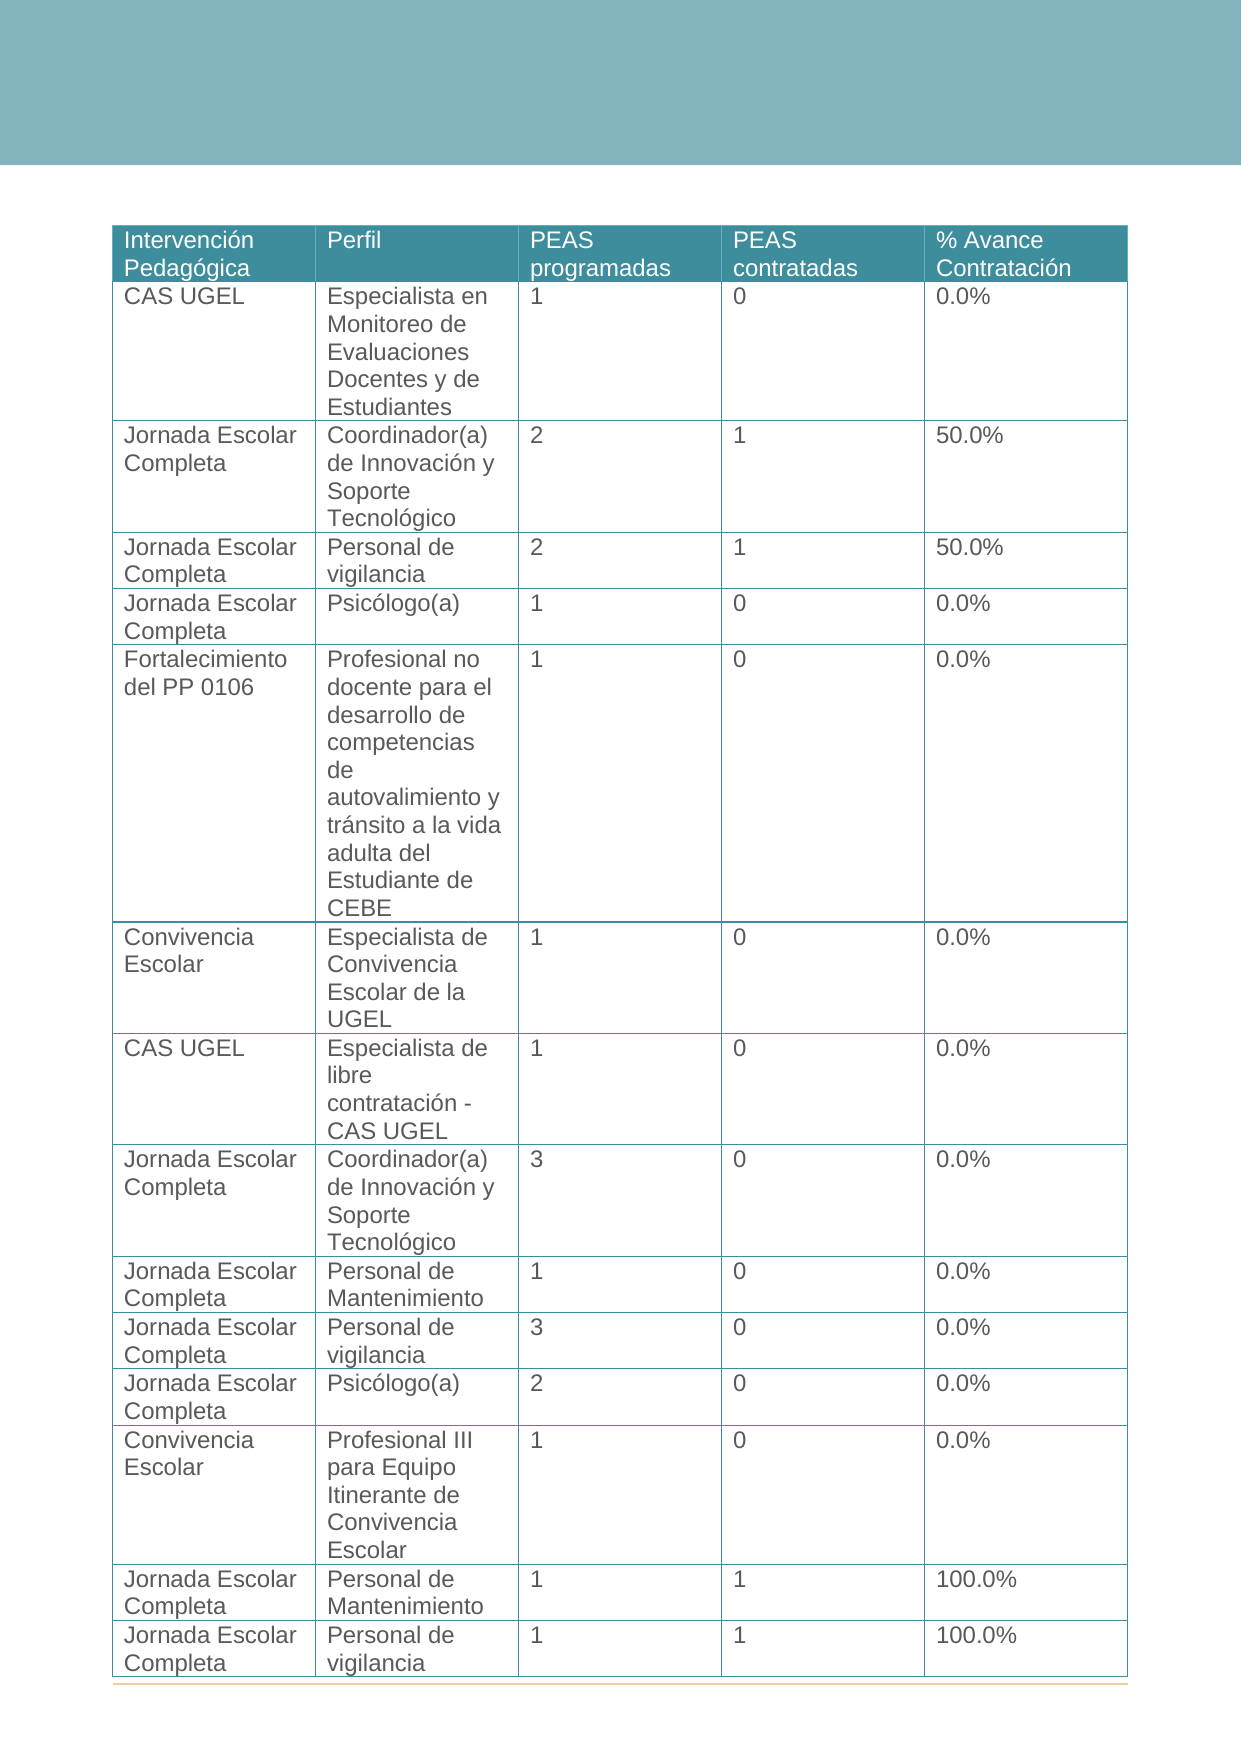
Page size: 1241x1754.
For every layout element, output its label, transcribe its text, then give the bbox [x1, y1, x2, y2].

table_cell Fortalecimiento del PP 0106 [113, 645, 315, 921]
table_cell Jornada Escolar Completa [113, 1565, 315, 1620]
table_cell 0 [722, 1145, 924, 1256]
table_cell Especialista de libre contratación - CAS UGEL [316, 1034, 518, 1144]
table_cell Coordinador(a) de Innovación y Soporte Tecnológico [316, 1145, 518, 1256]
table_cell 0 [722, 1369, 924, 1424]
table_cell 1 [722, 533, 924, 588]
table_cell Personal de vigilancia [316, 1313, 518, 1368]
table_cell Convivencia Escolar [113, 1426, 315, 1563]
table_cell Coordinador(a) de Innovación y Soporte Tecnológico [316, 421, 518, 532]
table_cell 0 [722, 282, 924, 420]
table_cell 1 [722, 1621, 924, 1676]
table_cell Convivencia Escolar [113, 923, 315, 1033]
table_cell Jornada Escolar Completa [113, 1145, 315, 1256]
table_cell Especialista en Monitoreo de Evaluaciones Docentes y de Estudiantes [316, 282, 518, 420]
table_header PEAS contratadas [722, 226, 924, 281]
table_cell 0.0% [925, 1426, 1127, 1563]
table_cell Personal de Mantenimiento [316, 1565, 518, 1620]
table_cell Jornada Escolar Completa [113, 1313, 315, 1368]
table_cell Jornada Escolar Completa [113, 1621, 315, 1676]
table_cell Psicólogo(a) [316, 1369, 518, 1424]
table_cell Personal de vigilancia [316, 533, 518, 588]
table_cell 50.0% [925, 421, 1127, 532]
table_cell 0.0% [925, 1369, 1127, 1424]
table_cell 1 [519, 1426, 721, 1563]
table_cell 1 [519, 589, 721, 644]
table_cell 2 [519, 421, 721, 532]
table_header Intervención Pedagógica [113, 226, 315, 281]
table_cell 1 [519, 1621, 721, 1676]
table_cell CAS UGEL [113, 282, 315, 420]
table_cell 100.0% [925, 1565, 1127, 1620]
table_cell 0 [722, 923, 924, 1033]
table_cell Personal de Mantenimiento [316, 1257, 518, 1312]
table_cell Jornada Escolar Completa [113, 1257, 315, 1312]
table_cell 0.0% [925, 282, 1127, 420]
table_cell 1 [519, 1257, 721, 1312]
table_cell 0.0% [925, 1034, 1127, 1144]
table_cell 0.0% [925, 1145, 1127, 1256]
table_header % Avance Contratación [925, 226, 1127, 281]
table_cell 1 [519, 282, 721, 420]
table_cell Profesional no docente para el desarrollo de competencias de autovalimiento y tránsito a la vida adulta del Estudiante de CEBE [316, 645, 518, 921]
table_cell 1 [519, 1034, 721, 1144]
table_cell 0 [722, 1426, 924, 1563]
table_cell 0.0% [925, 1313, 1127, 1368]
table_cell Psicólogo(a) [316, 589, 518, 644]
table_cell Especialista de Convivencia Escolar de la UGEL [316, 923, 518, 1033]
table_cell 0.0% [925, 1257, 1127, 1312]
table_cell 1 [519, 923, 721, 1033]
table_cell 0.0% [925, 589, 1127, 644]
table_cell Jornada Escolar Completa [113, 1369, 315, 1424]
table_cell 1 [519, 1565, 721, 1620]
table_cell 2 [519, 533, 721, 588]
table_cell 1 [722, 421, 924, 532]
table_cell 100.0% [925, 1621, 1127, 1676]
table_cell Jornada Escolar Completa [113, 589, 315, 644]
table_cell 50.0% [925, 533, 1127, 588]
table_cell Personal de vigilancia [316, 1621, 518, 1676]
table_cell CAS UGEL [113, 1034, 315, 1144]
table_cell 0 [722, 1257, 924, 1312]
table_header Perfil [316, 226, 518, 281]
table_cell Jornada Escolar Completa [113, 421, 315, 532]
table_cell 0 [722, 1034, 924, 1144]
table_cell 0 [722, 1313, 924, 1368]
table_cell 3 [519, 1313, 721, 1368]
table_cell 2 [519, 1369, 721, 1424]
table_cell 1 [519, 645, 721, 921]
table_cell 1 [722, 1565, 924, 1620]
table_cell 0 [722, 589, 924, 644]
table_cell 0 [722, 645, 924, 921]
table_cell 3 [519, 1145, 721, 1256]
table_cell 0.0% [925, 923, 1127, 1033]
table_cell 0.0% [925, 645, 1127, 921]
table_cell Profesional III para Equipo Itinerante de Convivencia Escolar [316, 1426, 518, 1563]
table_cell Jornada Escolar Completa [113, 533, 315, 588]
table_header PEAS programadas [519, 226, 721, 281]
